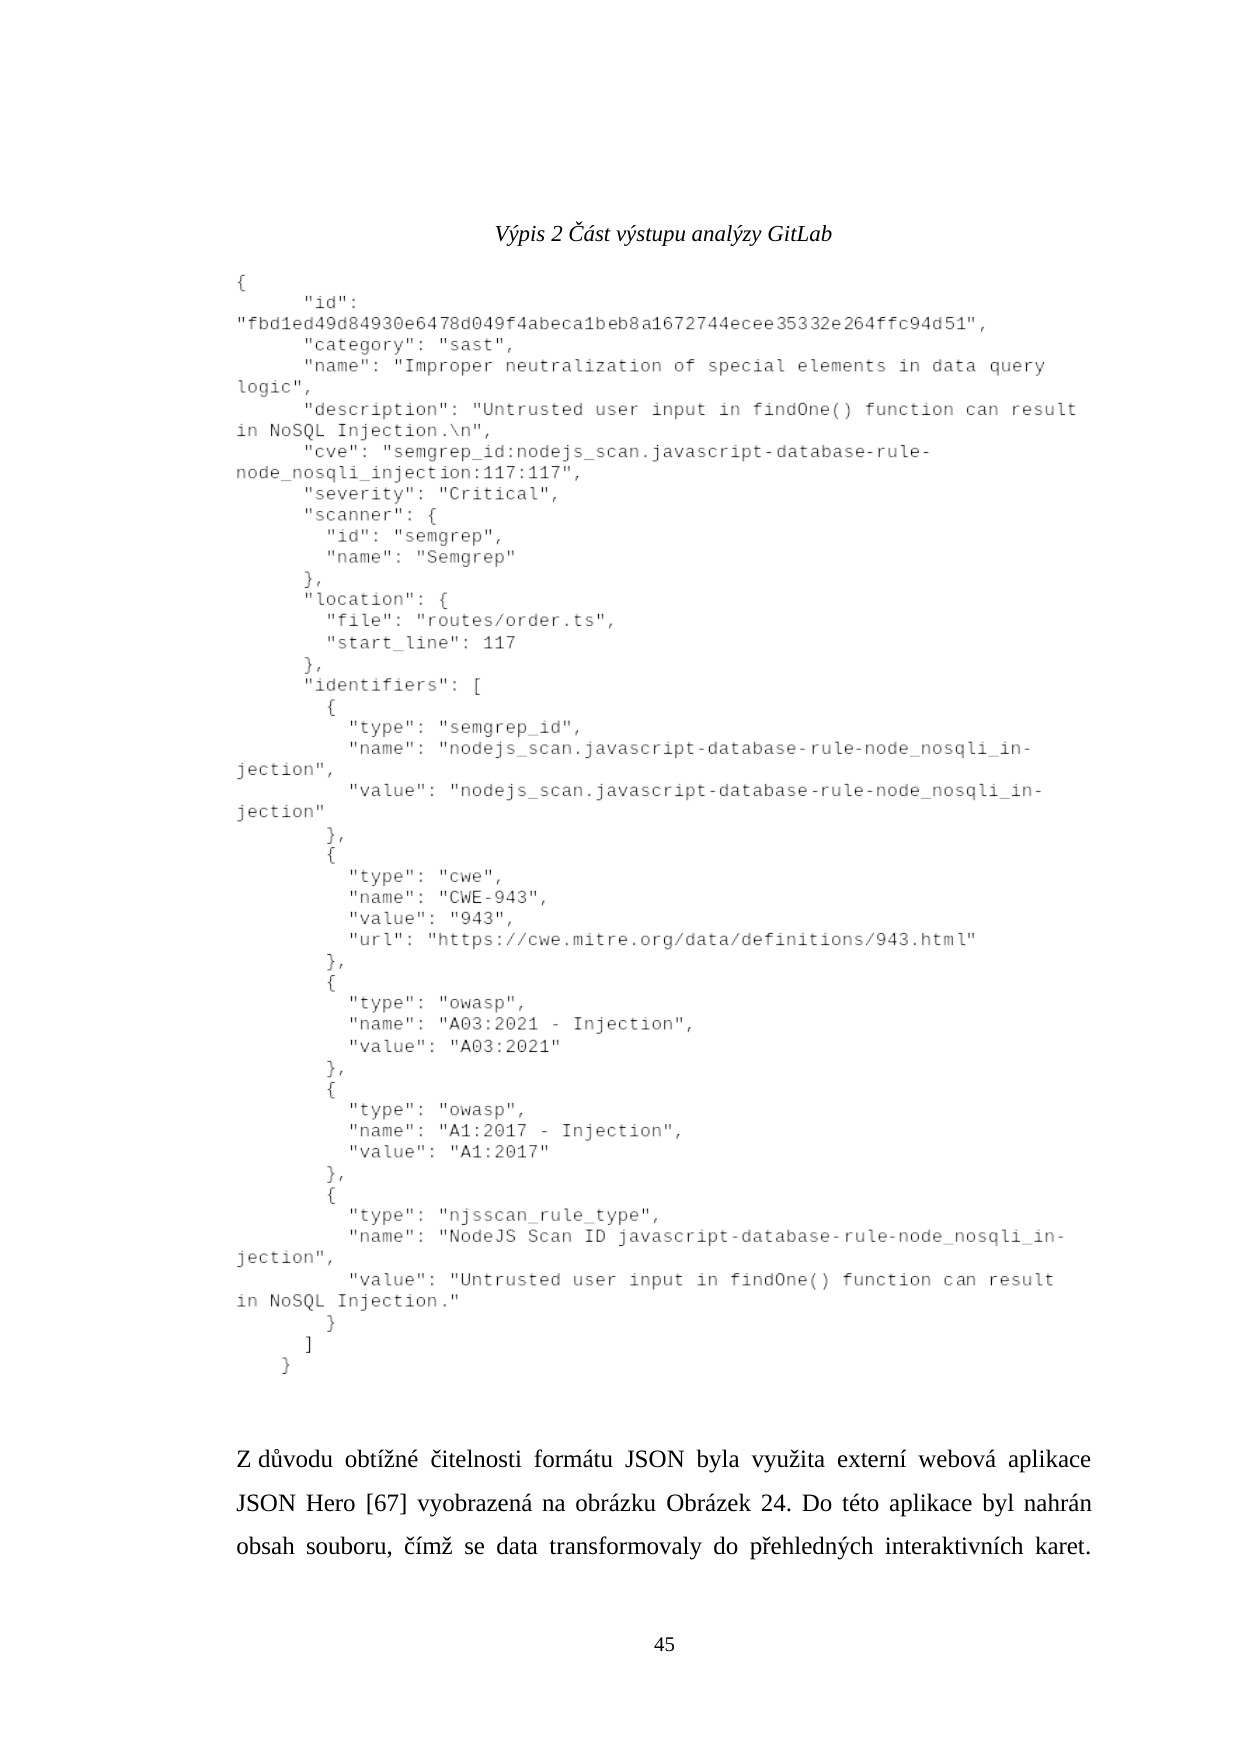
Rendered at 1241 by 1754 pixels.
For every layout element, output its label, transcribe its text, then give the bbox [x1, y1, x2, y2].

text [236, 1444, 1092, 1559]
text Výpis 2 Část výstupu analýzy GitLab [236, 220, 1092, 247]
